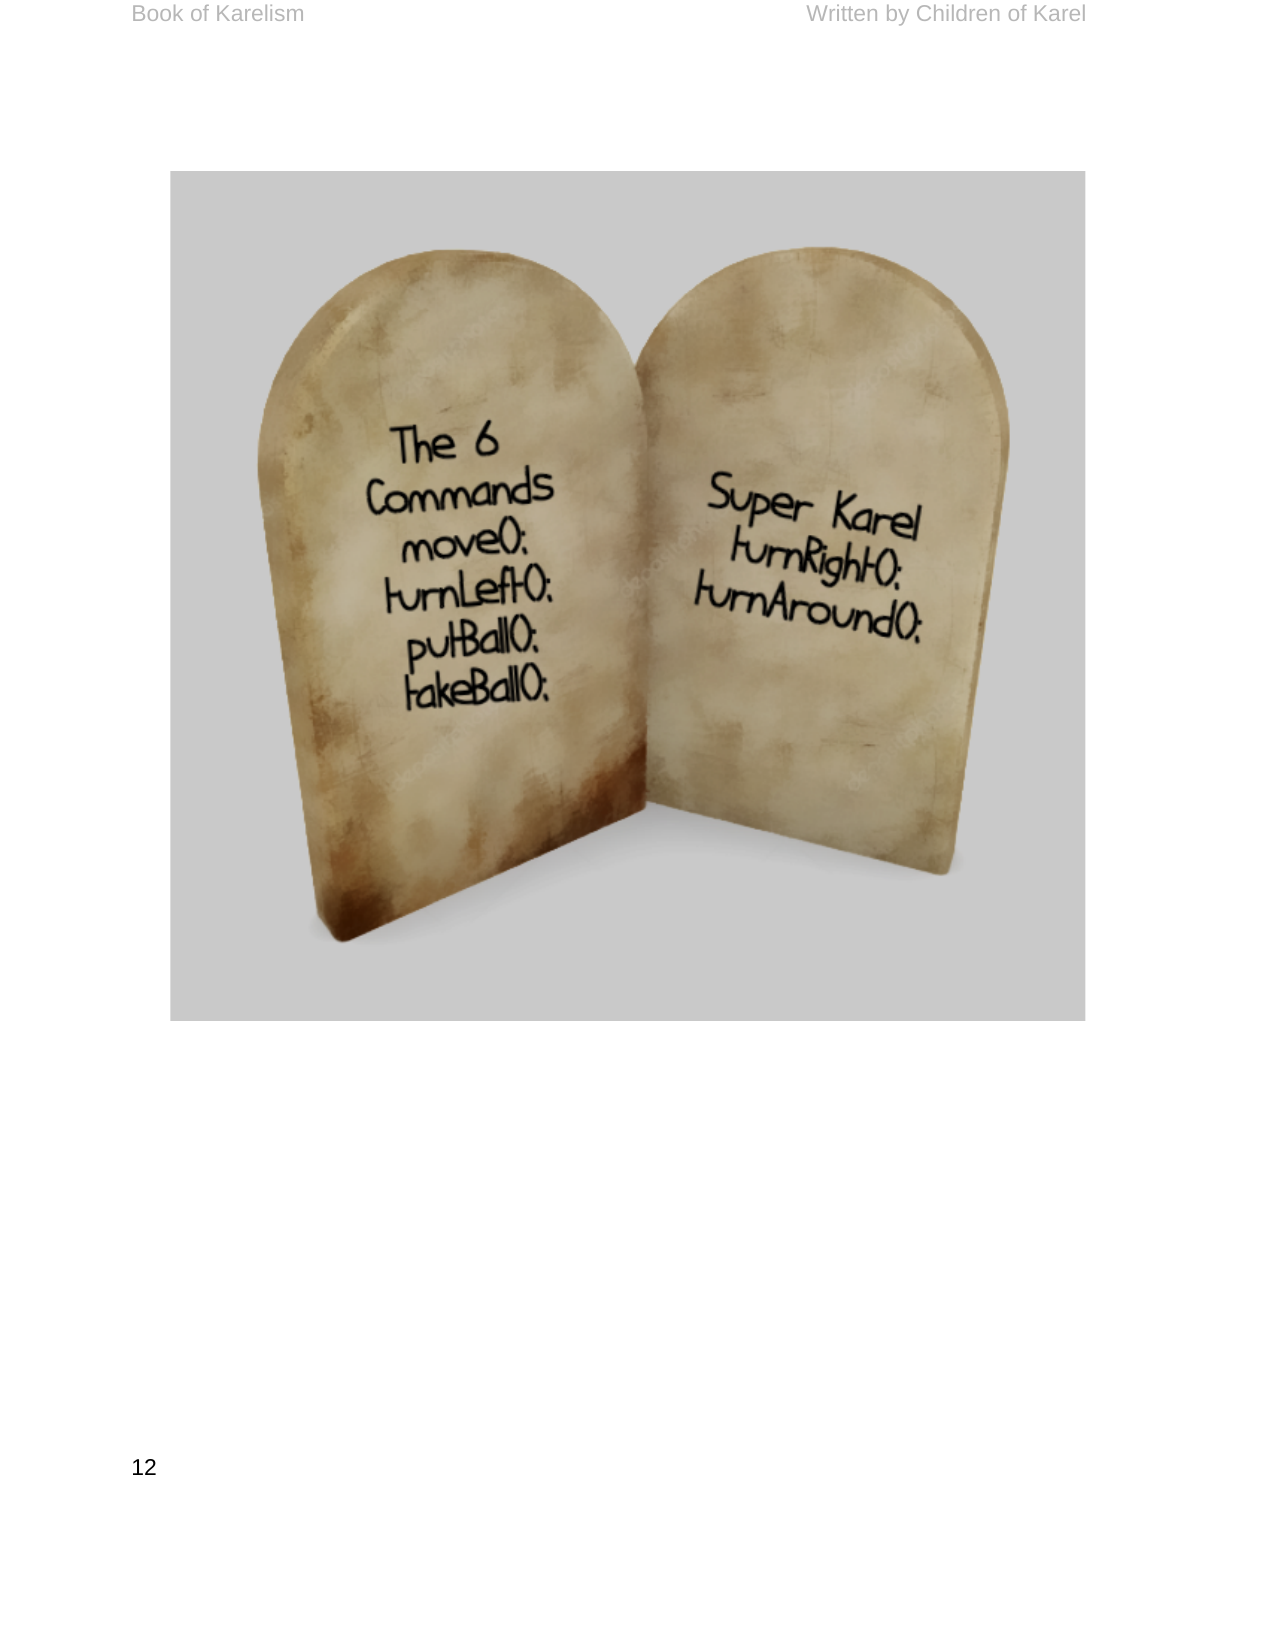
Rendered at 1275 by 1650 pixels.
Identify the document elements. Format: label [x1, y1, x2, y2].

picture [170, 171, 1086, 1021]
